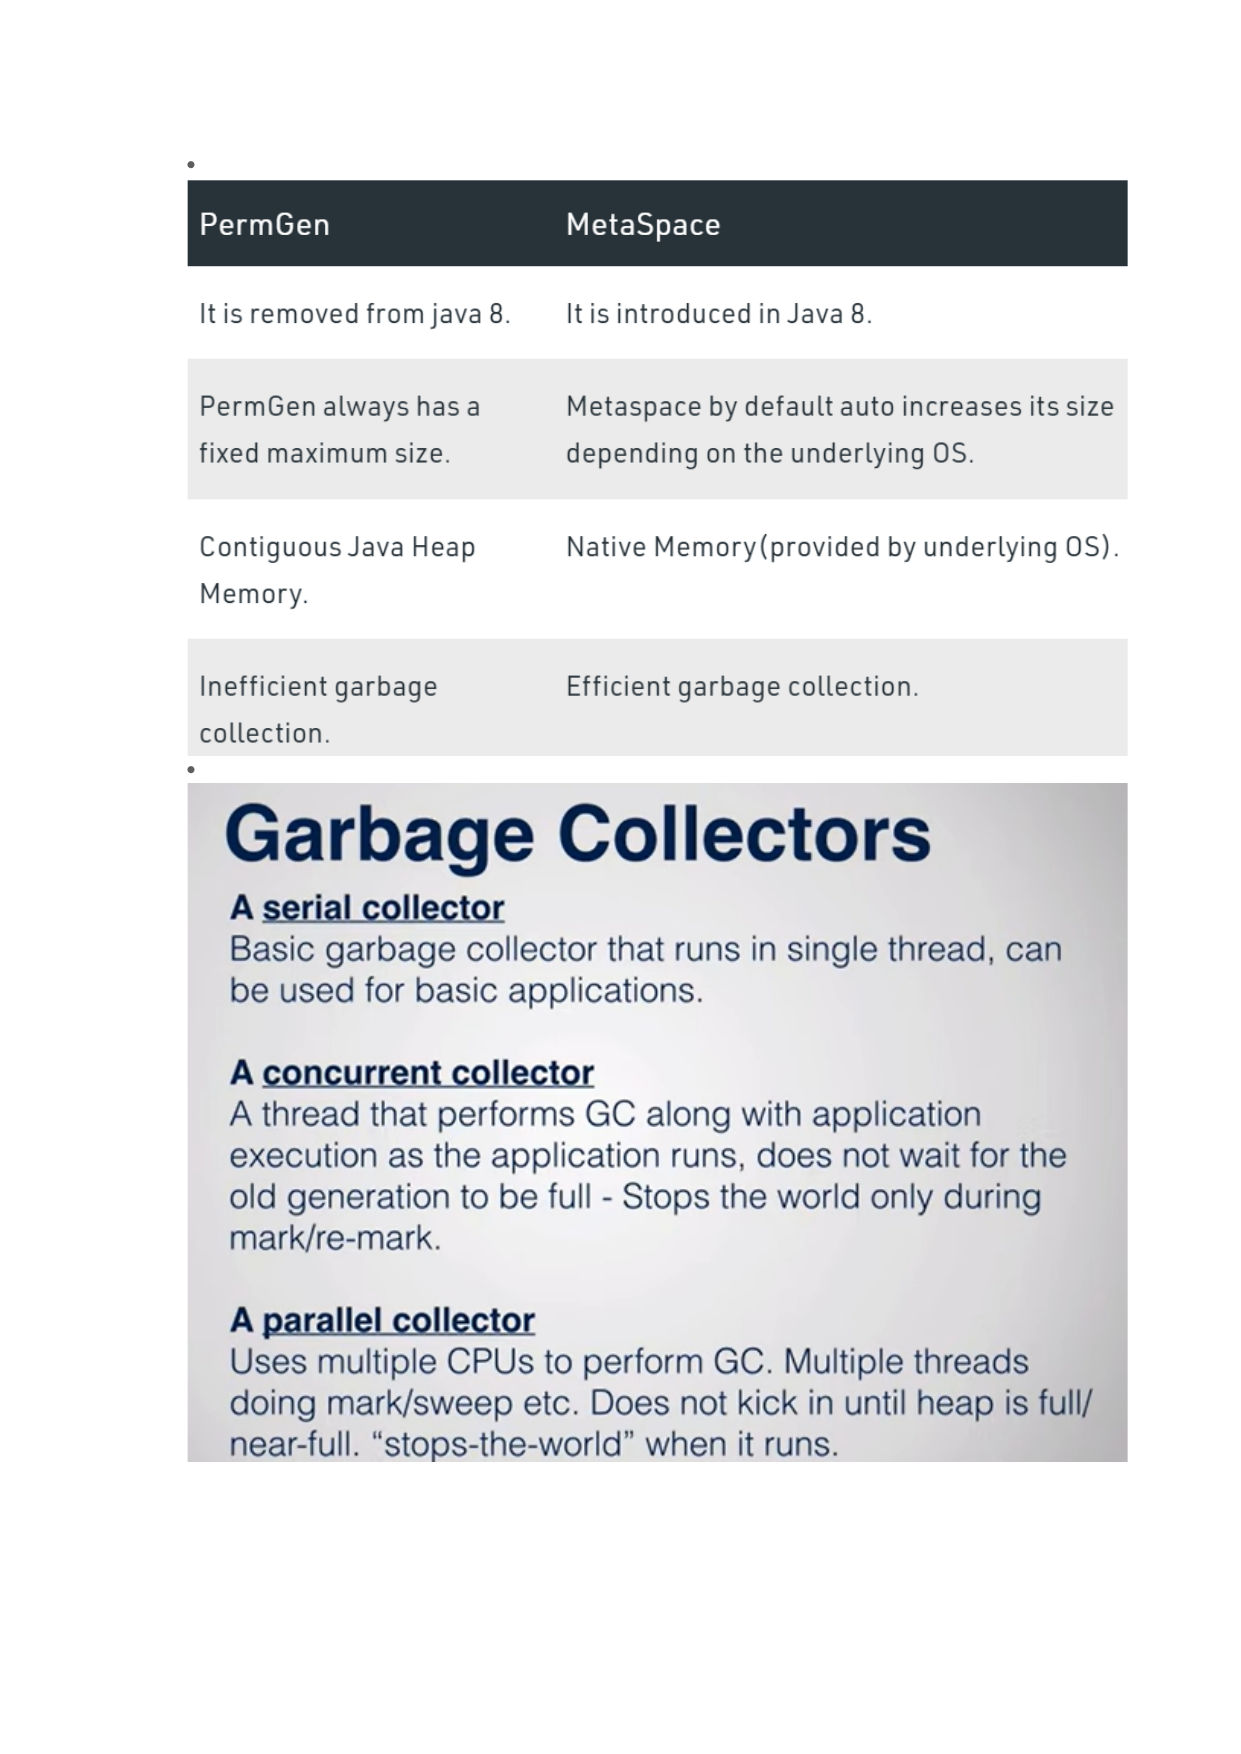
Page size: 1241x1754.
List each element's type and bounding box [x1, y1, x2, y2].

picture [187, 783, 1128, 1462]
picture [187, 178, 1128, 756]
